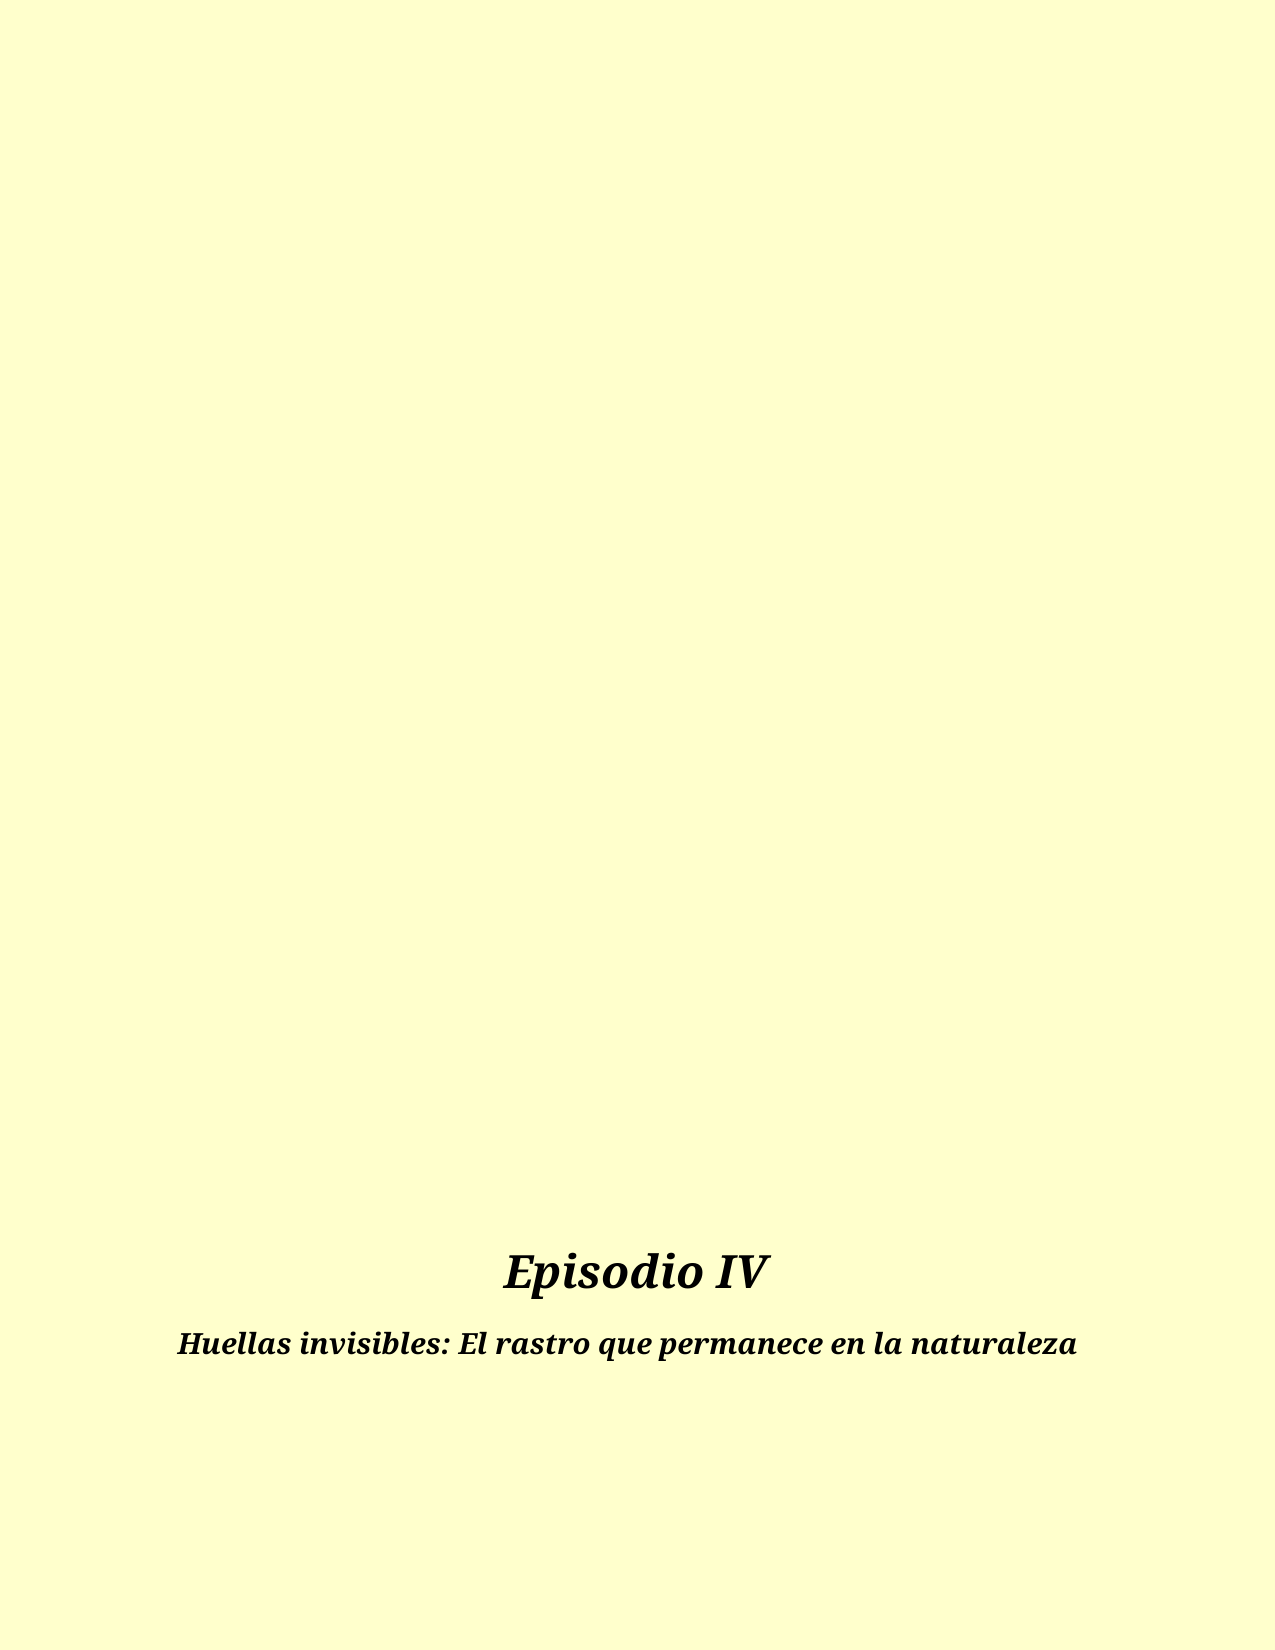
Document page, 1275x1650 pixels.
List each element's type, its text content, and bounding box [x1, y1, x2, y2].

text Episodio IV [177, 1239, 1098, 1301]
text Huellas invisibles: El rastro que permanece en la naturaleza [177, 1323, 1098, 1363]
